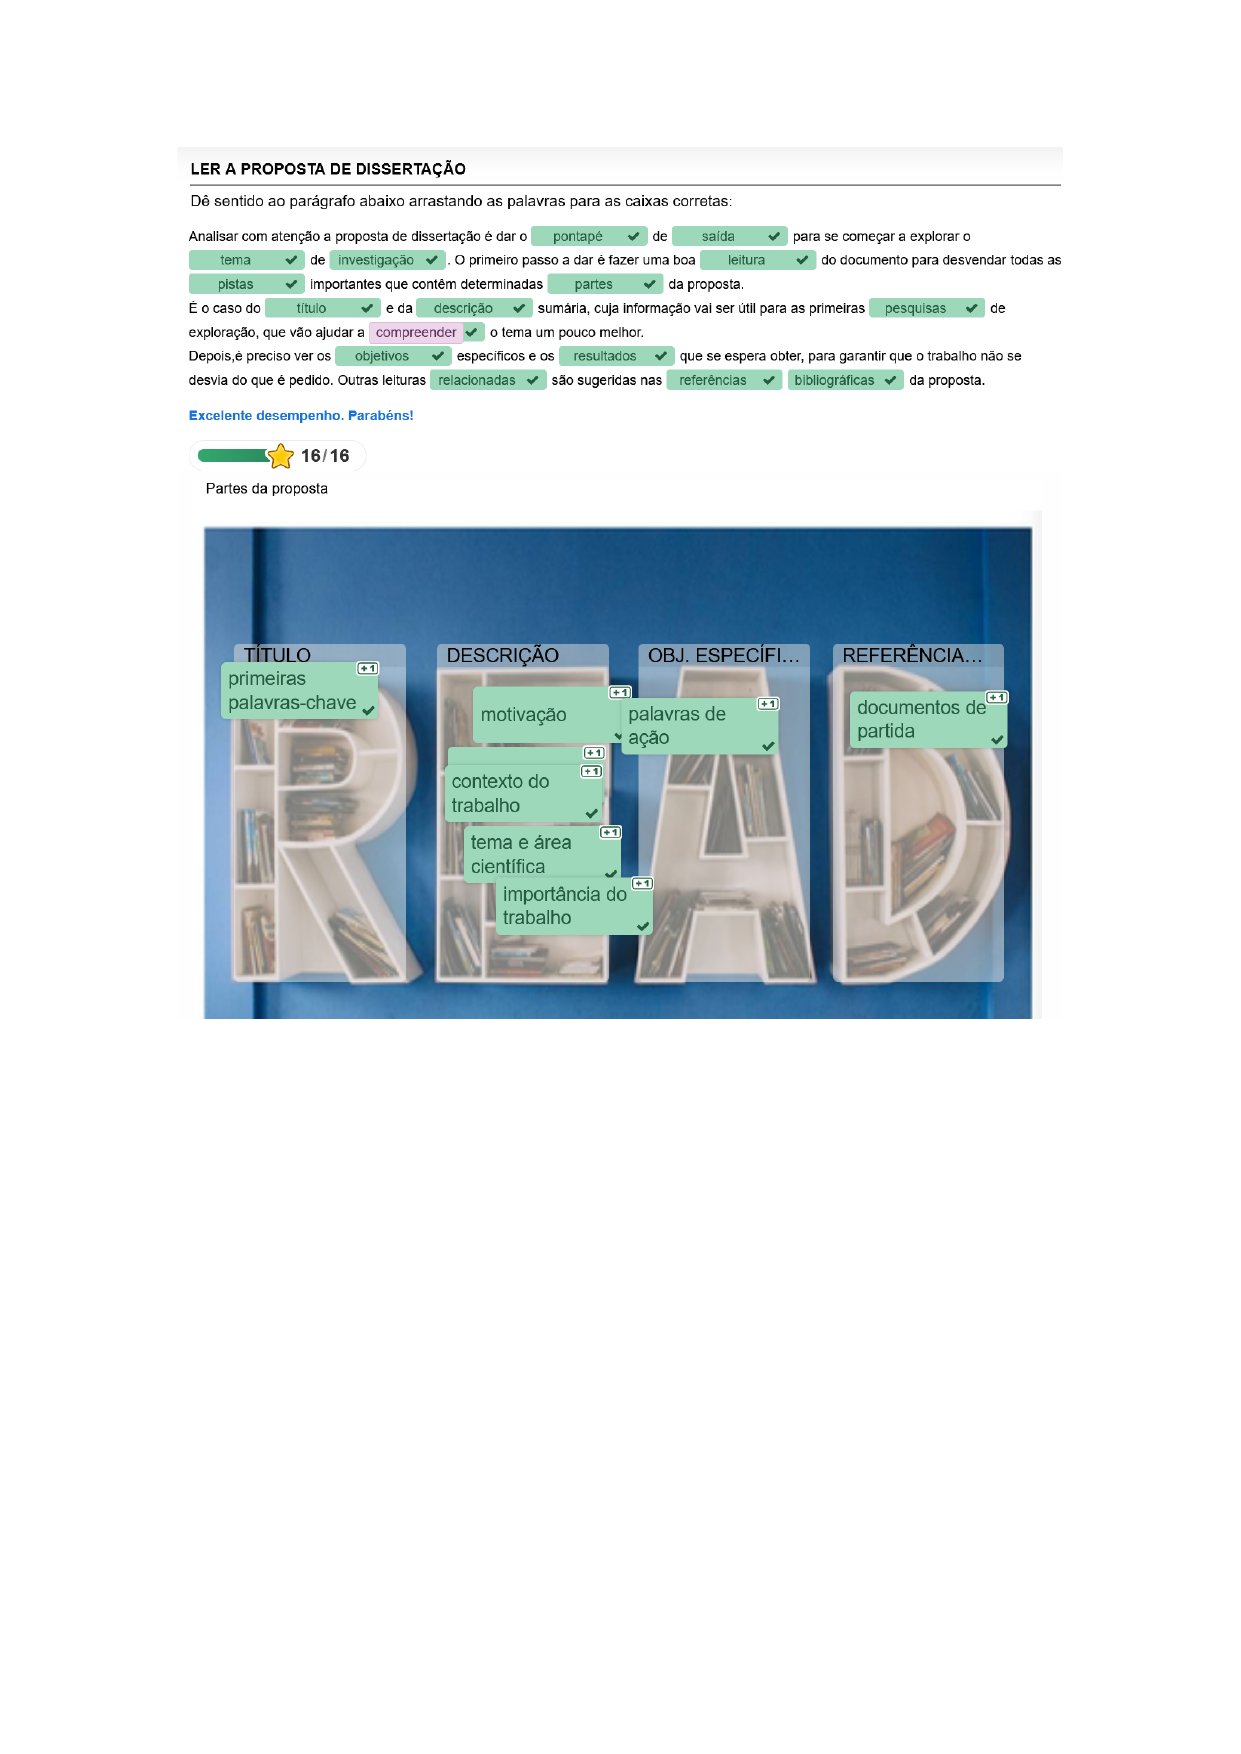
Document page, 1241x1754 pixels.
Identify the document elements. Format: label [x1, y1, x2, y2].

picture [177, 147, 1063, 1019]
